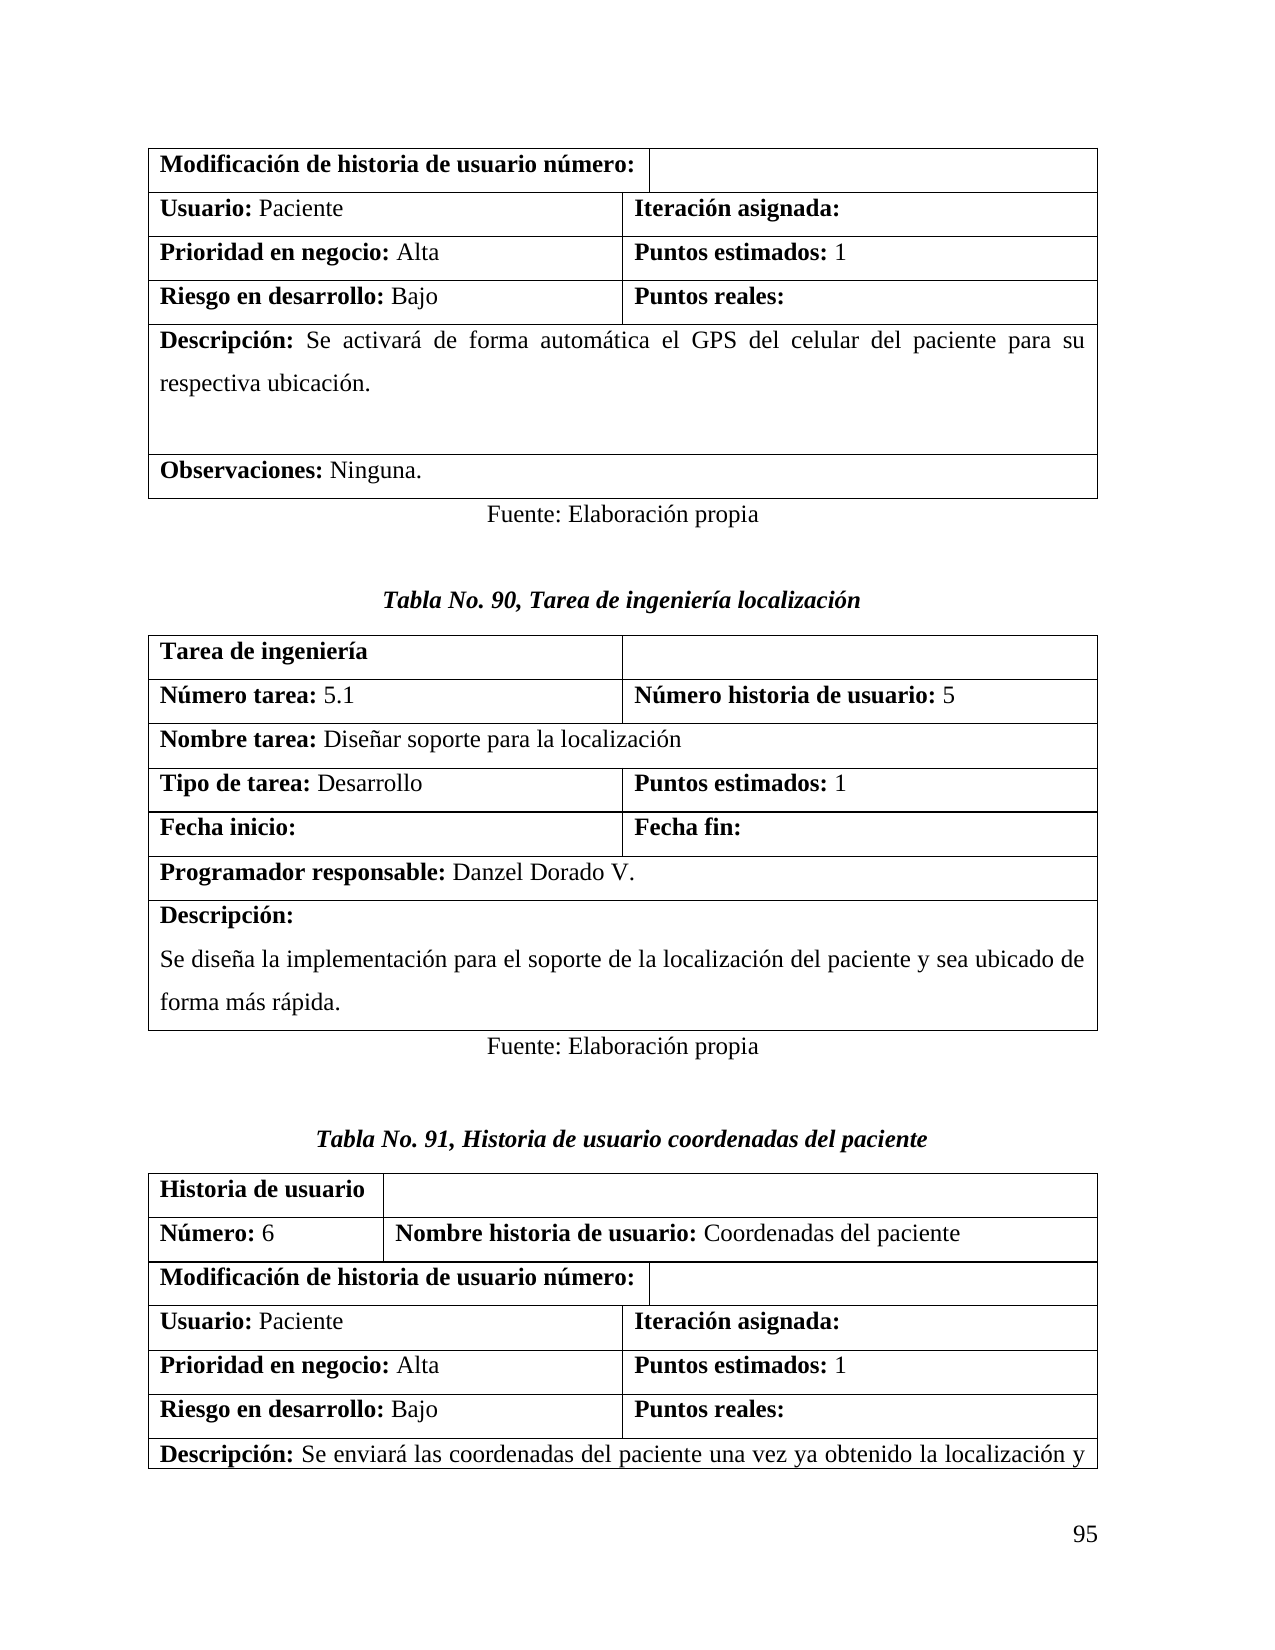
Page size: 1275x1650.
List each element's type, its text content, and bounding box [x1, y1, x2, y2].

text Fuente: Elaboración propia [148, 1031, 1098, 1060]
table_cell Puntos estimados: 1 [623, 769, 1097, 811]
table_cell Prioridad en negocio: Alta [149, 1351, 622, 1393]
table_cell Iteración asignada: [623, 1306, 1097, 1349]
table_cell Fecha inicio: [149, 813, 622, 856]
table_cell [149, 1439, 1097, 1467]
table_cell Puntos estimados: 1 [623, 237, 1097, 280]
table_cell [650, 149, 1097, 192]
table_cell Observaciones: Ninguna. [149, 455, 1097, 498]
table_cell Usuario: Paciente [149, 1306, 622, 1349]
text Tabla No. 90, Tarea de ingeniería localización [148, 586, 1098, 614]
table_cell Descripción: Se diseña la implementación para el soporte de la localización del paciente y sea ubicado de forma más rápida. [149, 901, 1097, 1030]
text Fuente: Elaboración propia [148, 499, 1098, 528]
table_cell Riesgo en desarrollo: Bajo [149, 1395, 622, 1438]
table_cell Puntos reales: [623, 281, 1097, 324]
table_cell Nombre historia de usuario: Coordenadas del paciente [384, 1218, 1097, 1261]
table_cell Modificación de historia de usuario número: [149, 1263, 649, 1305]
table_cell Riesgo en desarrollo: Bajo [149, 281, 622, 324]
table_cell Número tarea: 5.1 [149, 680, 622, 723]
table_cell Puntos reales: [623, 1395, 1097, 1438]
table_cell Modificación de historia de usuario número: [149, 149, 649, 192]
table_cell Prioridad en negocio: Alta [149, 237, 622, 280]
table_cell Fecha fin: [623, 813, 1097, 856]
table_cell Programador responsable: Danzel Dorado V. [149, 857, 1097, 899]
table_header Historia de usuario [149, 1174, 383, 1217]
table_cell [650, 1263, 1097, 1305]
table_cell Descripción: Se activará de forma automática el GPS del celular del paciente para su respectiva ubicación. [149, 325, 1097, 454]
table_header Tarea de ingeniería [149, 636, 622, 679]
table_cell Número historia de usuario: 5 [623, 680, 1097, 723]
table_header [384, 1174, 1097, 1217]
text Tabla No. 91, Historia de usuario coordenadas del paciente [148, 1124, 1098, 1152]
table_cell Puntos estimados: 1 [623, 1351, 1097, 1393]
table_cell Tipo de tarea: Desarrollo [149, 769, 622, 811]
table_cell Iteración asignada: [623, 193, 1097, 236]
table_cell Usuario: Paciente [149, 193, 622, 236]
table_cell Nombre tarea: Diseñar soporte para la localización [149, 724, 1097, 767]
table_header [623, 636, 1097, 679]
table_cell Número: 6 [149, 1218, 383, 1261]
